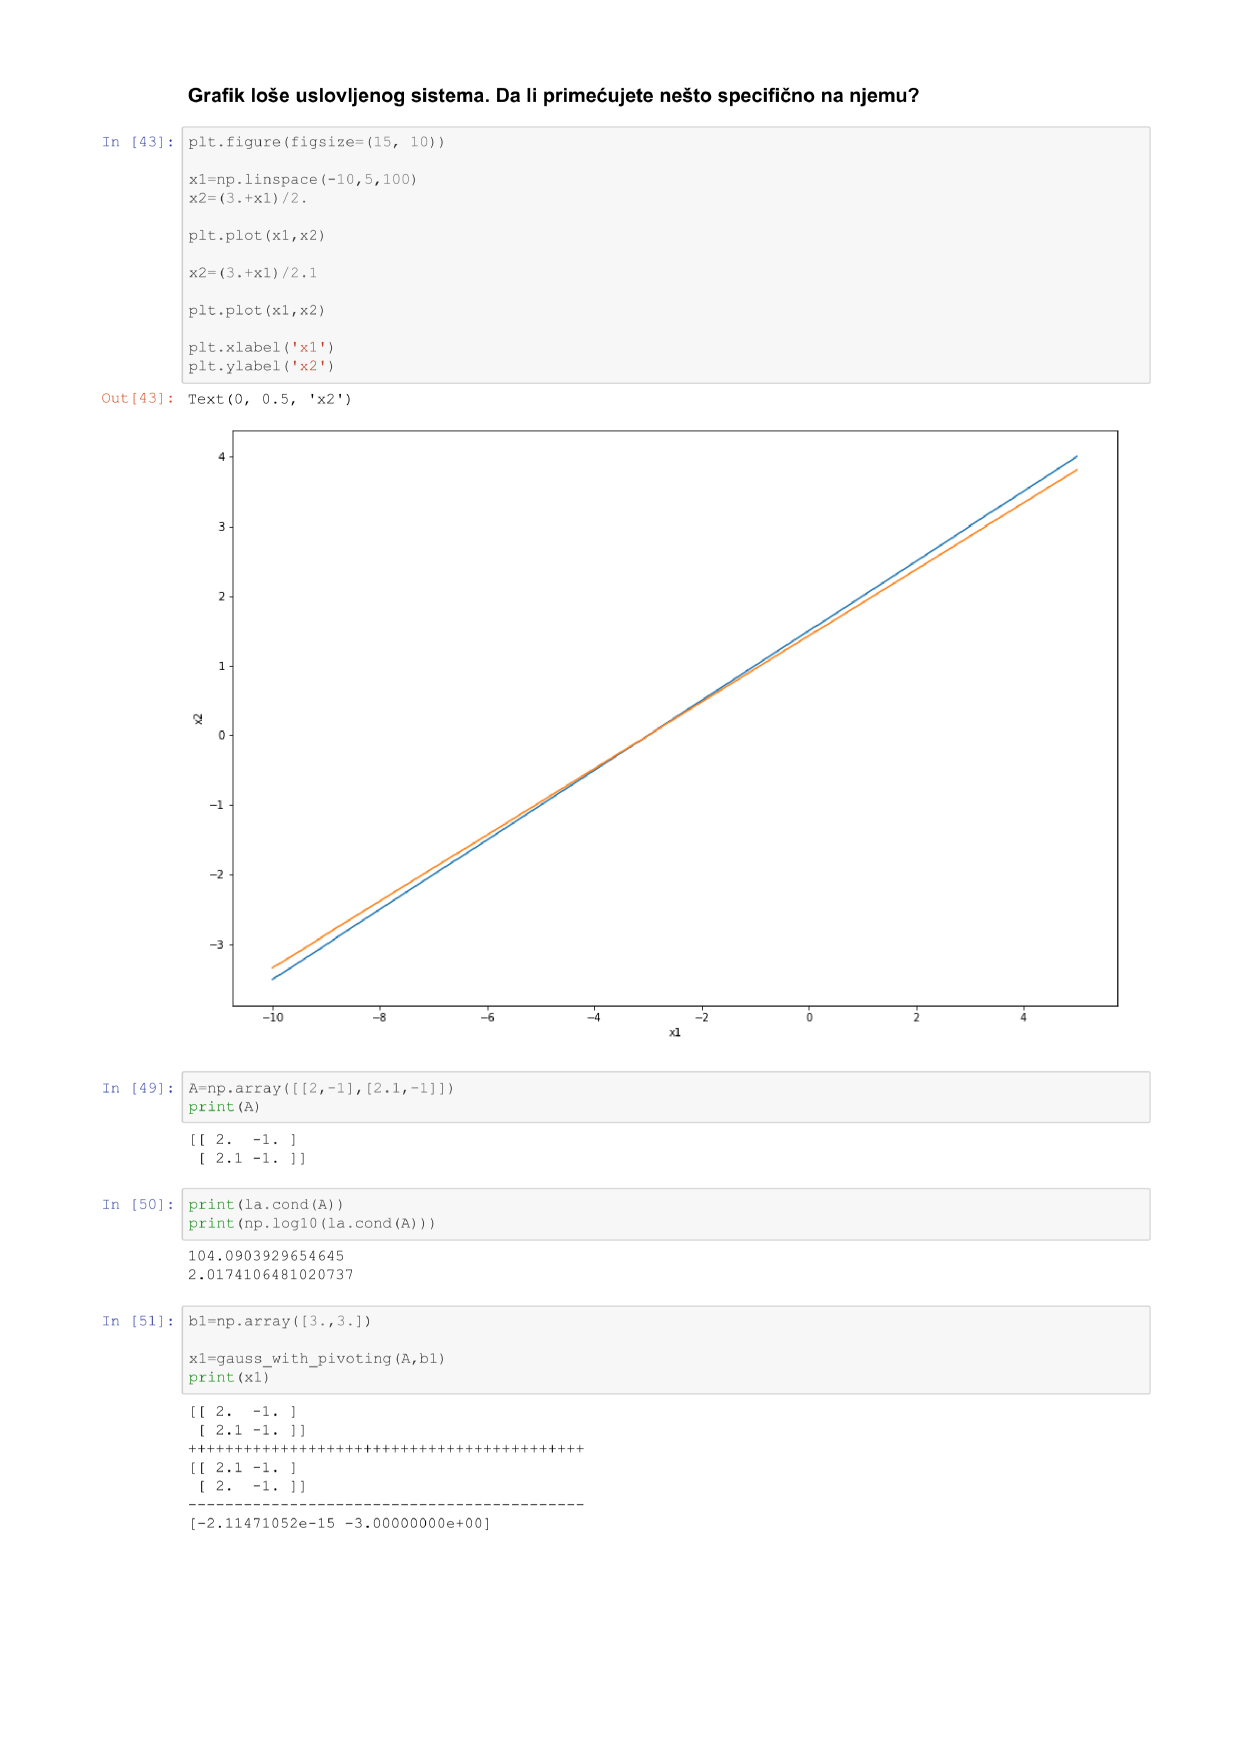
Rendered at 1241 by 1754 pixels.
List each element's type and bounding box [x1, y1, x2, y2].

picture [75, 75, 1166, 1045]
picture [75, 1063, 1166, 1547]
